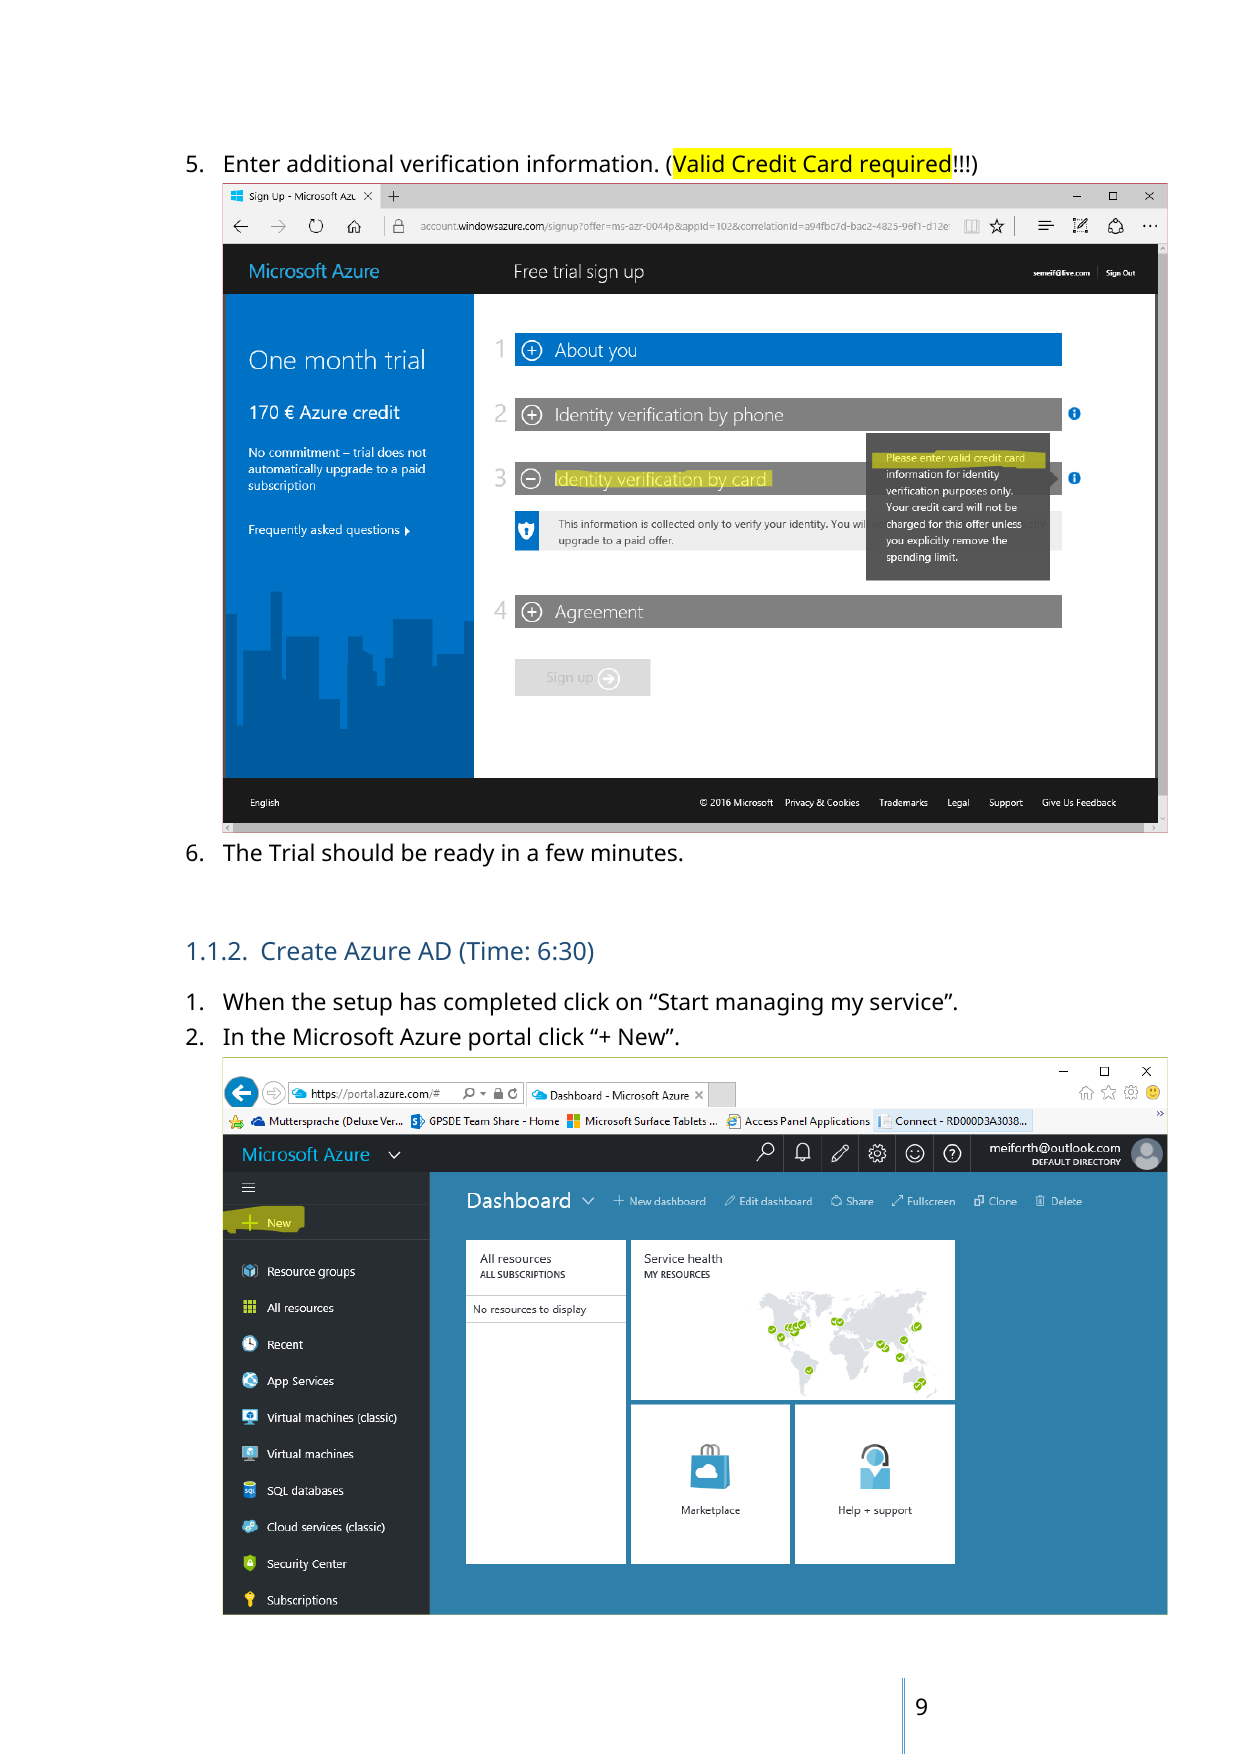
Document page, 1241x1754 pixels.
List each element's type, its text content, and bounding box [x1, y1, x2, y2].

list In the Microsoft Azure portal click “+ New”. [185, 1021, 1093, 1053]
subtitle Create Azure AD (Time: 6:30) [185, 934, 1093, 968]
picture [222, 183, 1168, 833]
picture [222, 1057, 1168, 1615]
list The Trial should be ready in a few minutes. [185, 837, 1093, 868]
list When the setup has completed click on “Start managing my service”. [185, 985, 1093, 1017]
